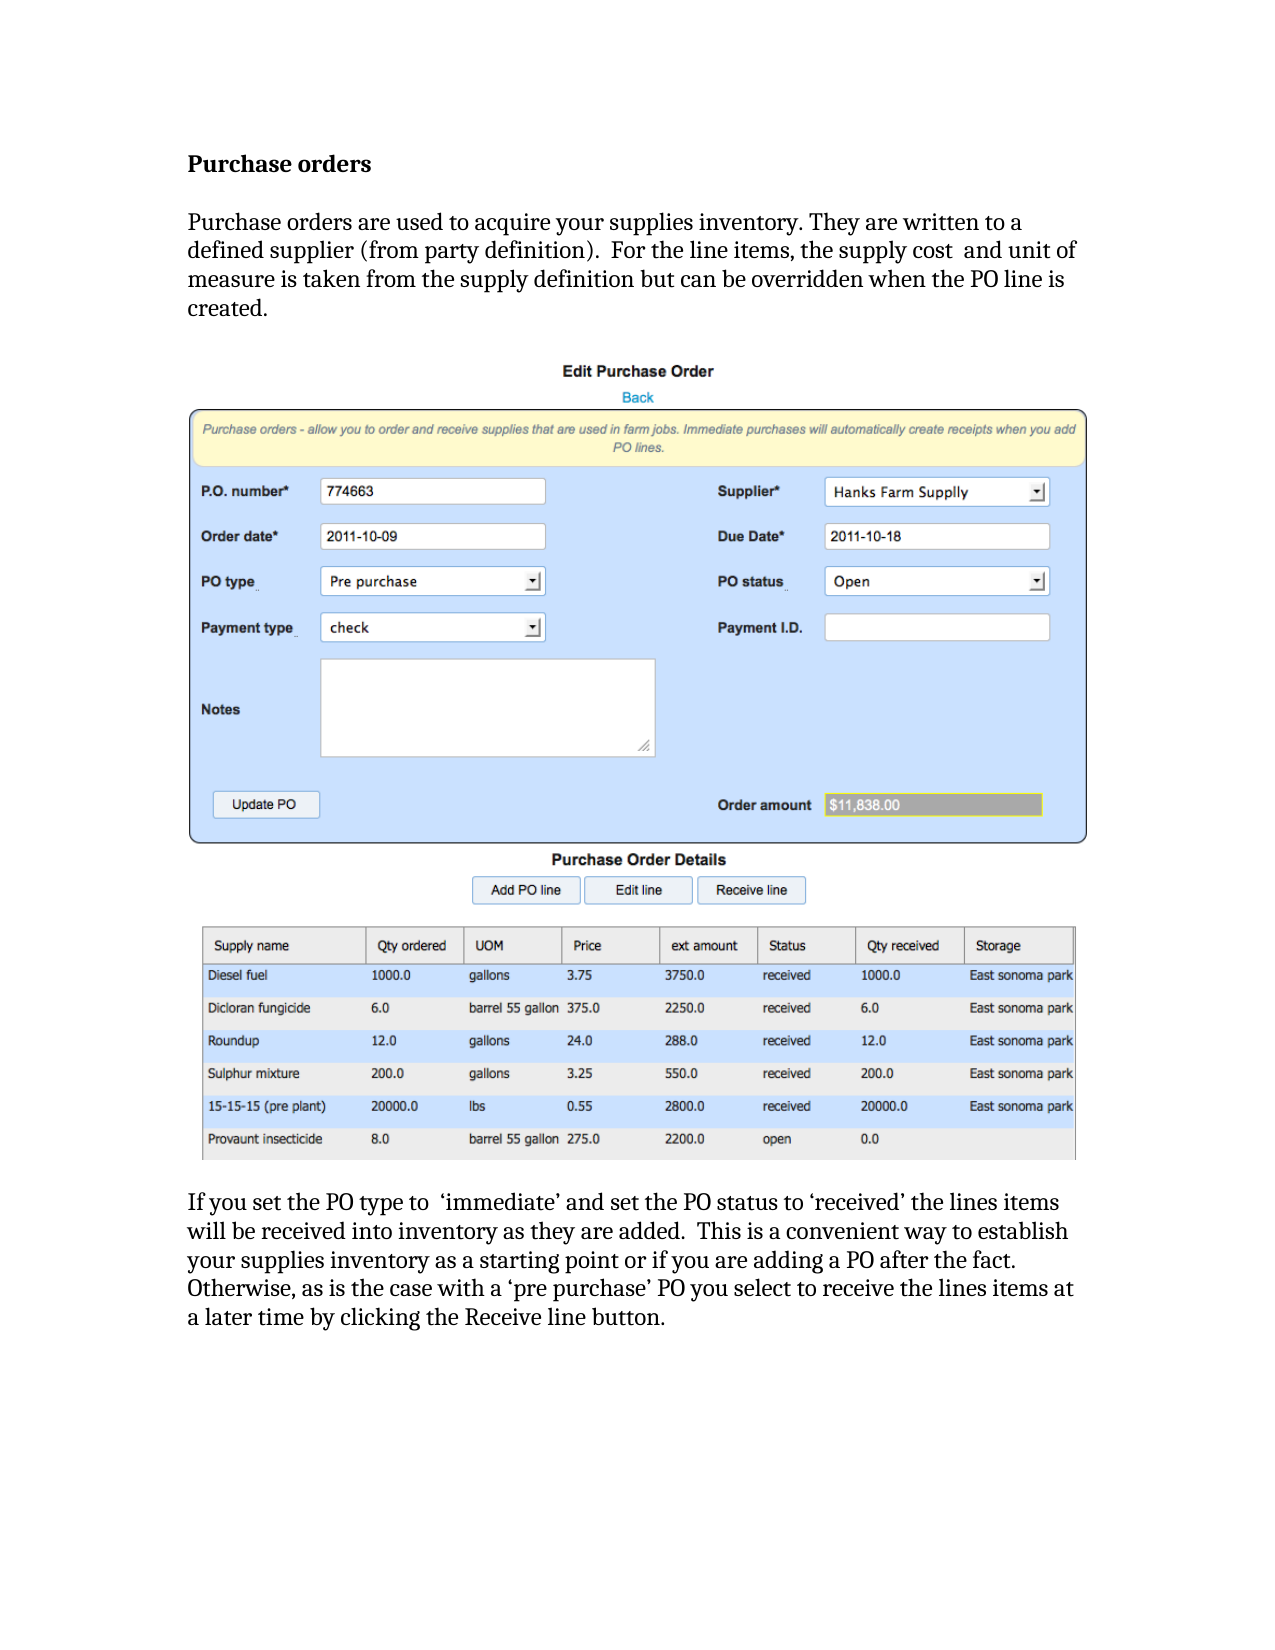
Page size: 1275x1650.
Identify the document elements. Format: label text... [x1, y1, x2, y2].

text If you set the PO type to ‘immediate’ and set the PO status to ‘received’ the lines items will be received into inventory as they are added. This is a convenient way to establish your supplies inventory as a starting point or if you are adding a PO after the fact. Otherwise, as is the case with a ‘pre purchase’ PO you select to receive the lines items at a later time by clicking the Receive line button. [187, 1188, 1087, 1332]
text Purchase orders [187, 150, 1087, 179]
picture [187, 351, 1088, 1160]
text Purchase orders are used to acquire your supplies inventory. They are written to a defined supplier (from party definition). For the line items, the supply cost and unit of measure is taken from the supply definition but can be overridden when the PO line is created. [187, 207, 1087, 322]
